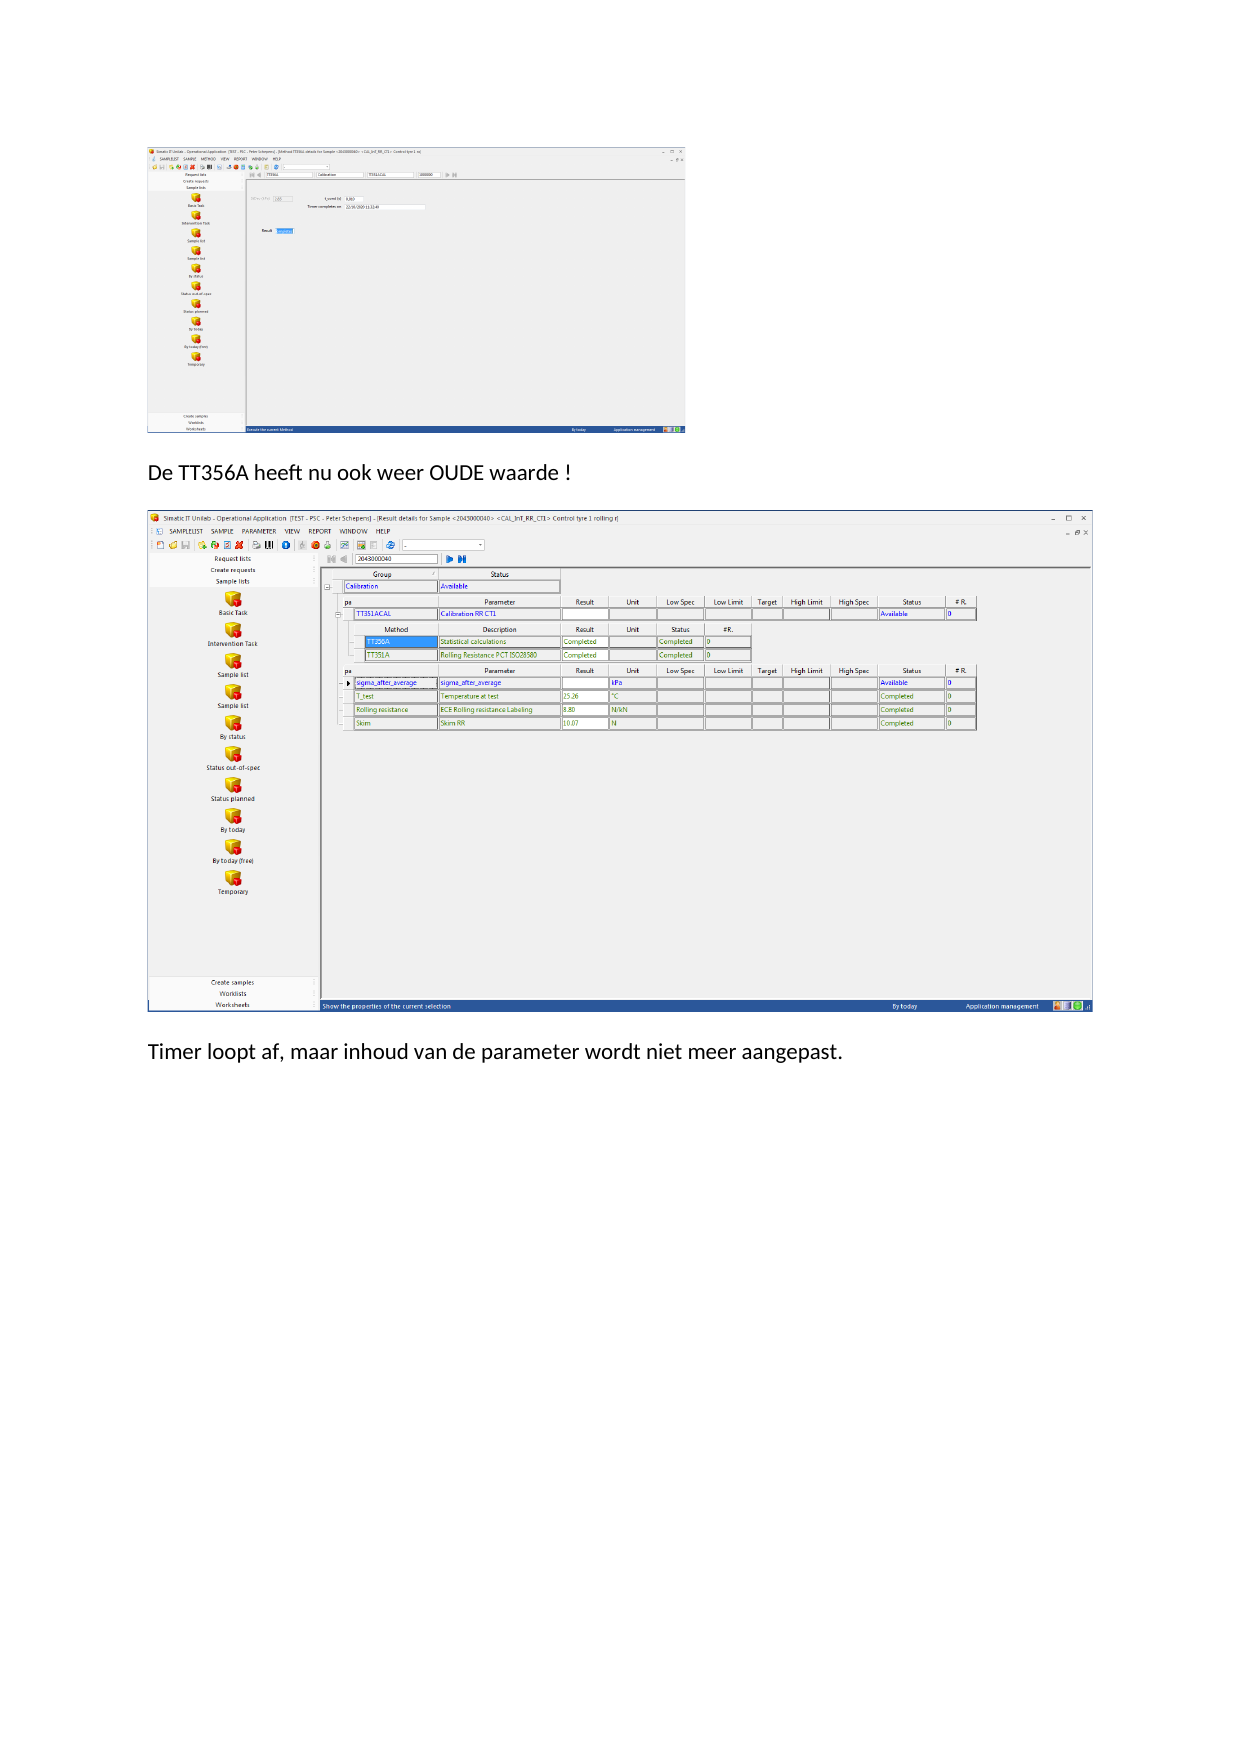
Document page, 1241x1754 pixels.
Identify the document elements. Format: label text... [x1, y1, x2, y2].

text Timer loopt af, maar inhoud van de parameter wordt niet meer aangepast. [148, 1037, 1093, 1065]
picture [147, 510, 1093, 1012]
picture [147, 147, 686, 433]
text De TT356A heeft nu ook weer OUDE waarde ! [148, 458, 1093, 486]
